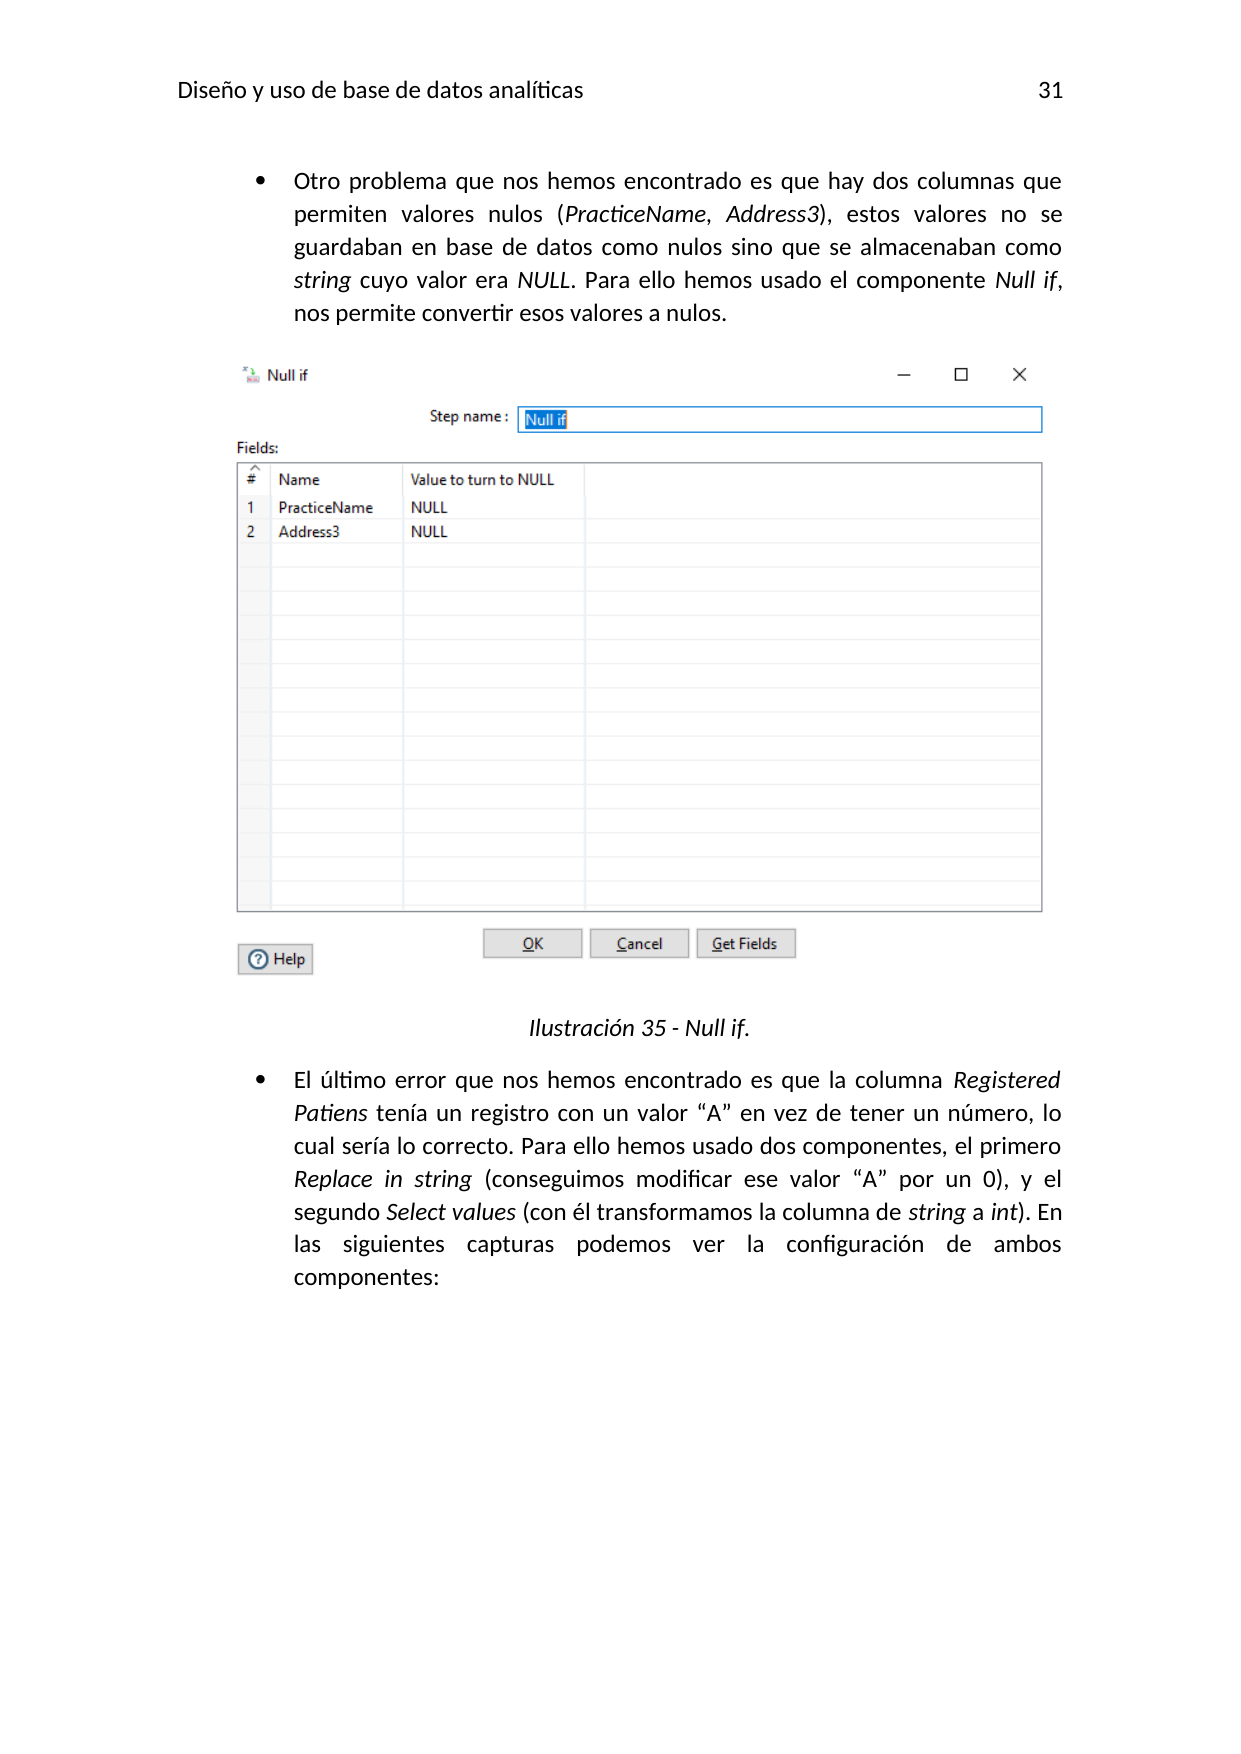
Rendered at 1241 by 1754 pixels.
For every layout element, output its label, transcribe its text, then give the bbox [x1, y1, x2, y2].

list El último error que nos hemos encontrado es que la columna Registered Patiens tenía un registro con un valor “A” en vez de tener un número, lo cual sería lo correcto. Para ello hemos usado dos componentes, el primero Replace in string (conseguimos modificar ese valor “A” por un 0), y el segundo Select values (con él transformamos la columna de string a int). En las siguientes capturas podemos ver la configuración de ambos componentes: [256, 1064, 1063, 1292]
list Otro problema que nos hemos encontrado es que hay dos columnas que permiten valores nulos (PracticeName, Address3), estos valores no se guardaban en base de datos como nulos sino que se almacenaban como string cuyo valor era NULL. Para ello hemos usado el componente Null if, nos permite convertir esos valores a nulos. [256, 165, 1063, 327]
picture [233, 359, 1049, 981]
text Ilustración 35 - Null if. [177, 1013, 1063, 1043]
